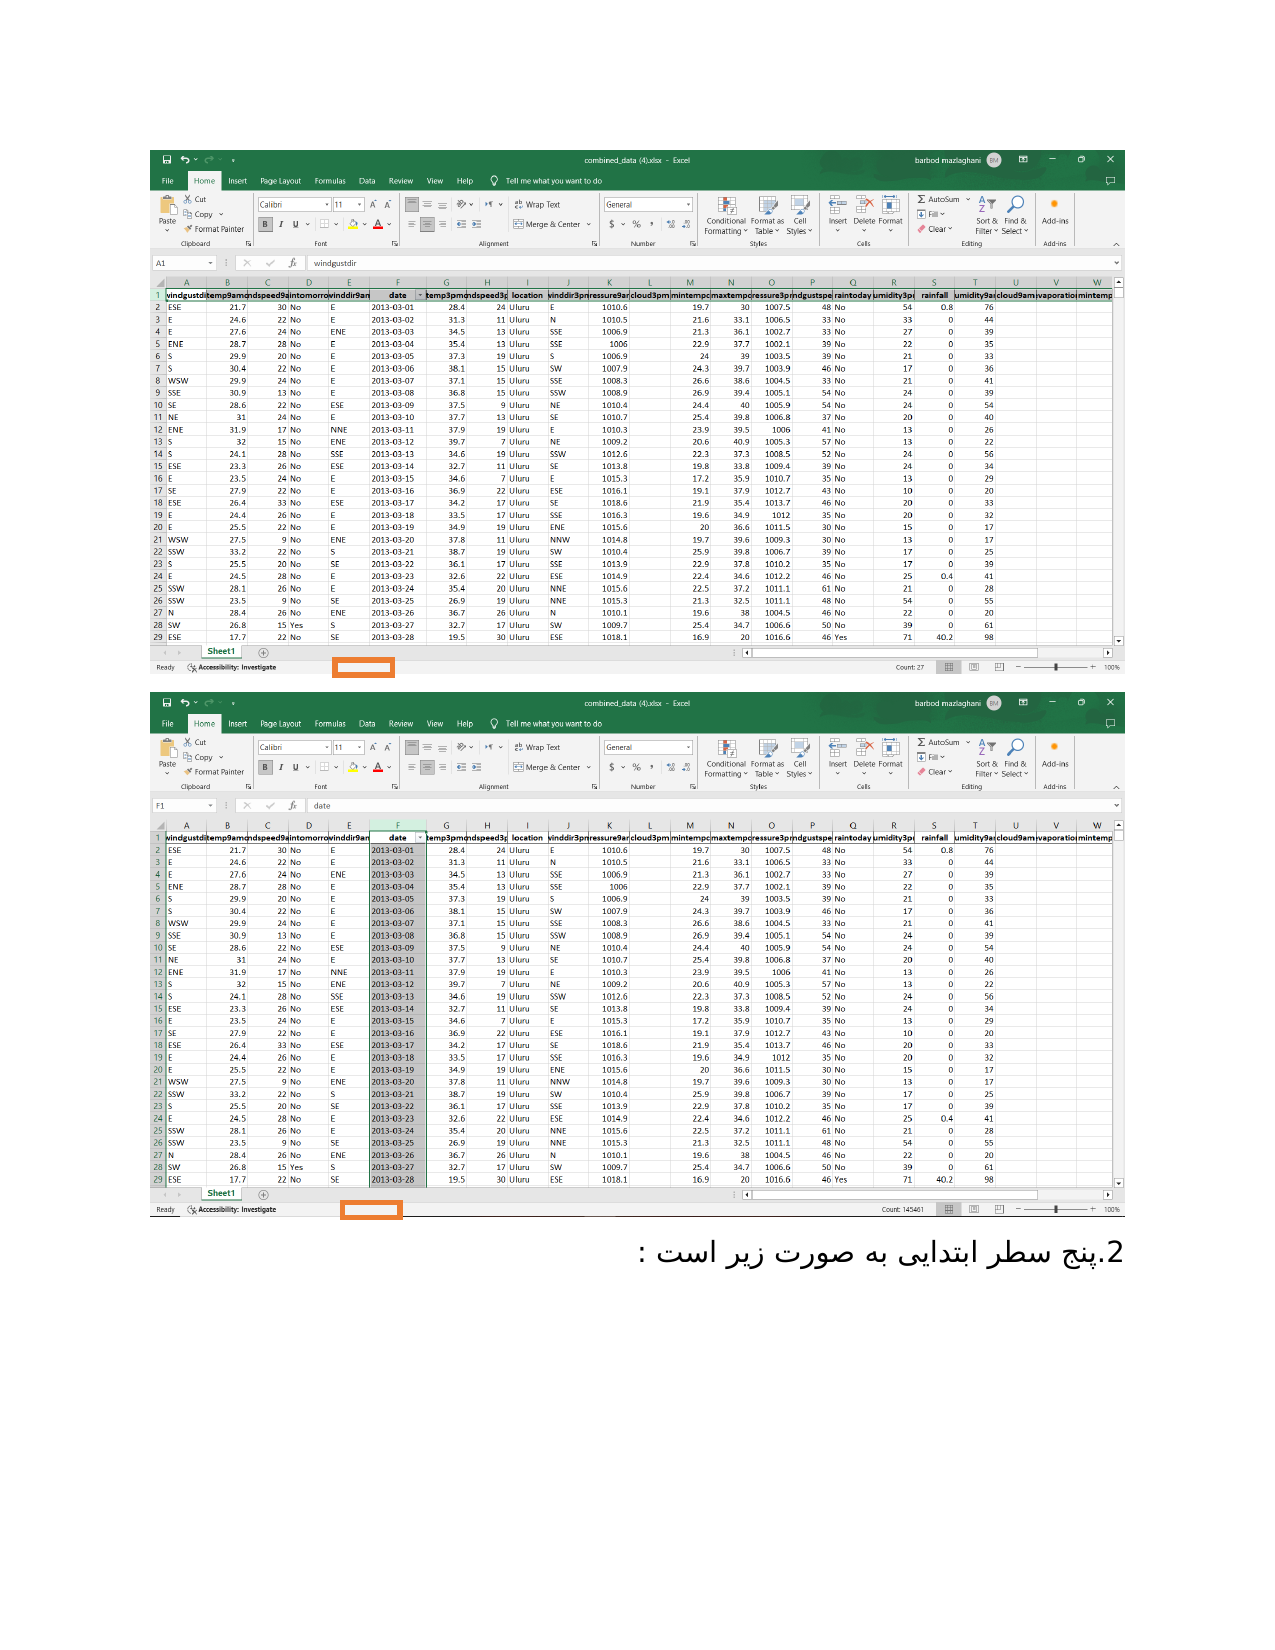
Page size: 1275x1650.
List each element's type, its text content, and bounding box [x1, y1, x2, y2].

picture [345, 1205, 397, 1215]
text 2.پنج سطر ابتدایی به صورت زیر است : [150, 1235, 1125, 1269]
picture [338, 663, 390, 672]
picture [150, 692, 1125, 1217]
picture [150, 150, 1125, 674]
